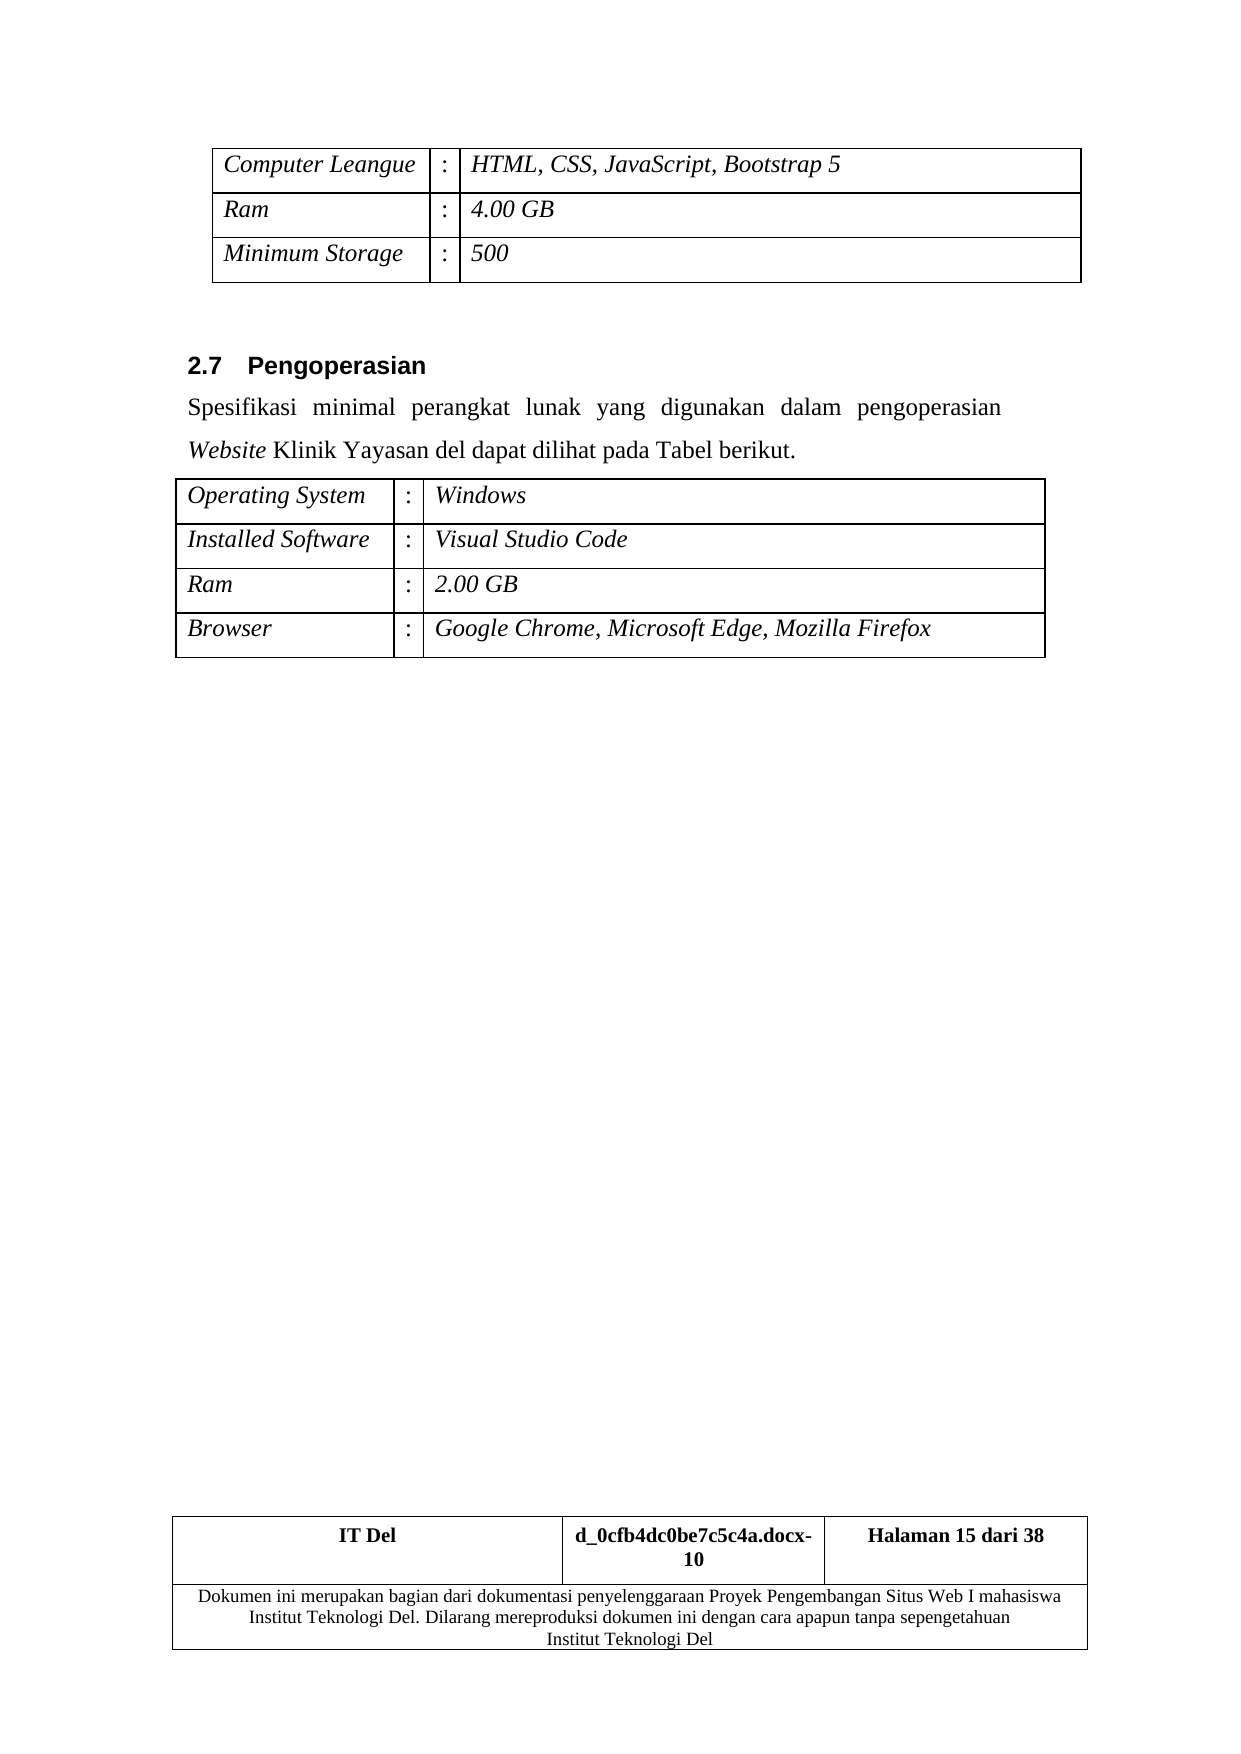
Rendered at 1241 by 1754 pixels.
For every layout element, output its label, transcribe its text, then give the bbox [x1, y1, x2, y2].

table_cell Minimum Storage [213, 238, 429, 281]
table_cell Ram [177, 569, 393, 612]
table_cell 2.00 GB [424, 569, 1044, 612]
table_cell [461, 238, 1080, 281]
text Spesifikasi minimal perangkat lunak yang digunakan dalam pengoperasian Website Klinik Yayasan del dapat dilihat pada Tabel berikut. [187, 392, 1002, 464]
table_cell : [431, 194, 459, 237]
table_cell Ram [213, 194, 429, 237]
table_cell : [395, 614, 423, 657]
table_cell : [431, 238, 459, 281]
table_cell Google Chrome, Microsoft Edge, Mozilla Firefox [424, 614, 1044, 657]
table_header Windows [424, 480, 1044, 523]
table_header : [395, 480, 423, 523]
subtitle Pengoperasian [187, 351, 1092, 380]
table_cell Browser [177, 614, 393, 657]
table_cell : [431, 149, 459, 192]
table_cell HTML, CSS, JavaScript, Bootstrap 5 [461, 149, 1080, 192]
table_cell 4.00 GB [461, 194, 1080, 237]
table_cell Installed Software [177, 525, 393, 567]
table_cell Visual Studio Code [424, 525, 1044, 567]
table_header Operating System [177, 480, 393, 523]
table_cell : [395, 525, 423, 567]
table_cell : [395, 569, 423, 612]
table_cell Computer Leangue [213, 149, 429, 192]
